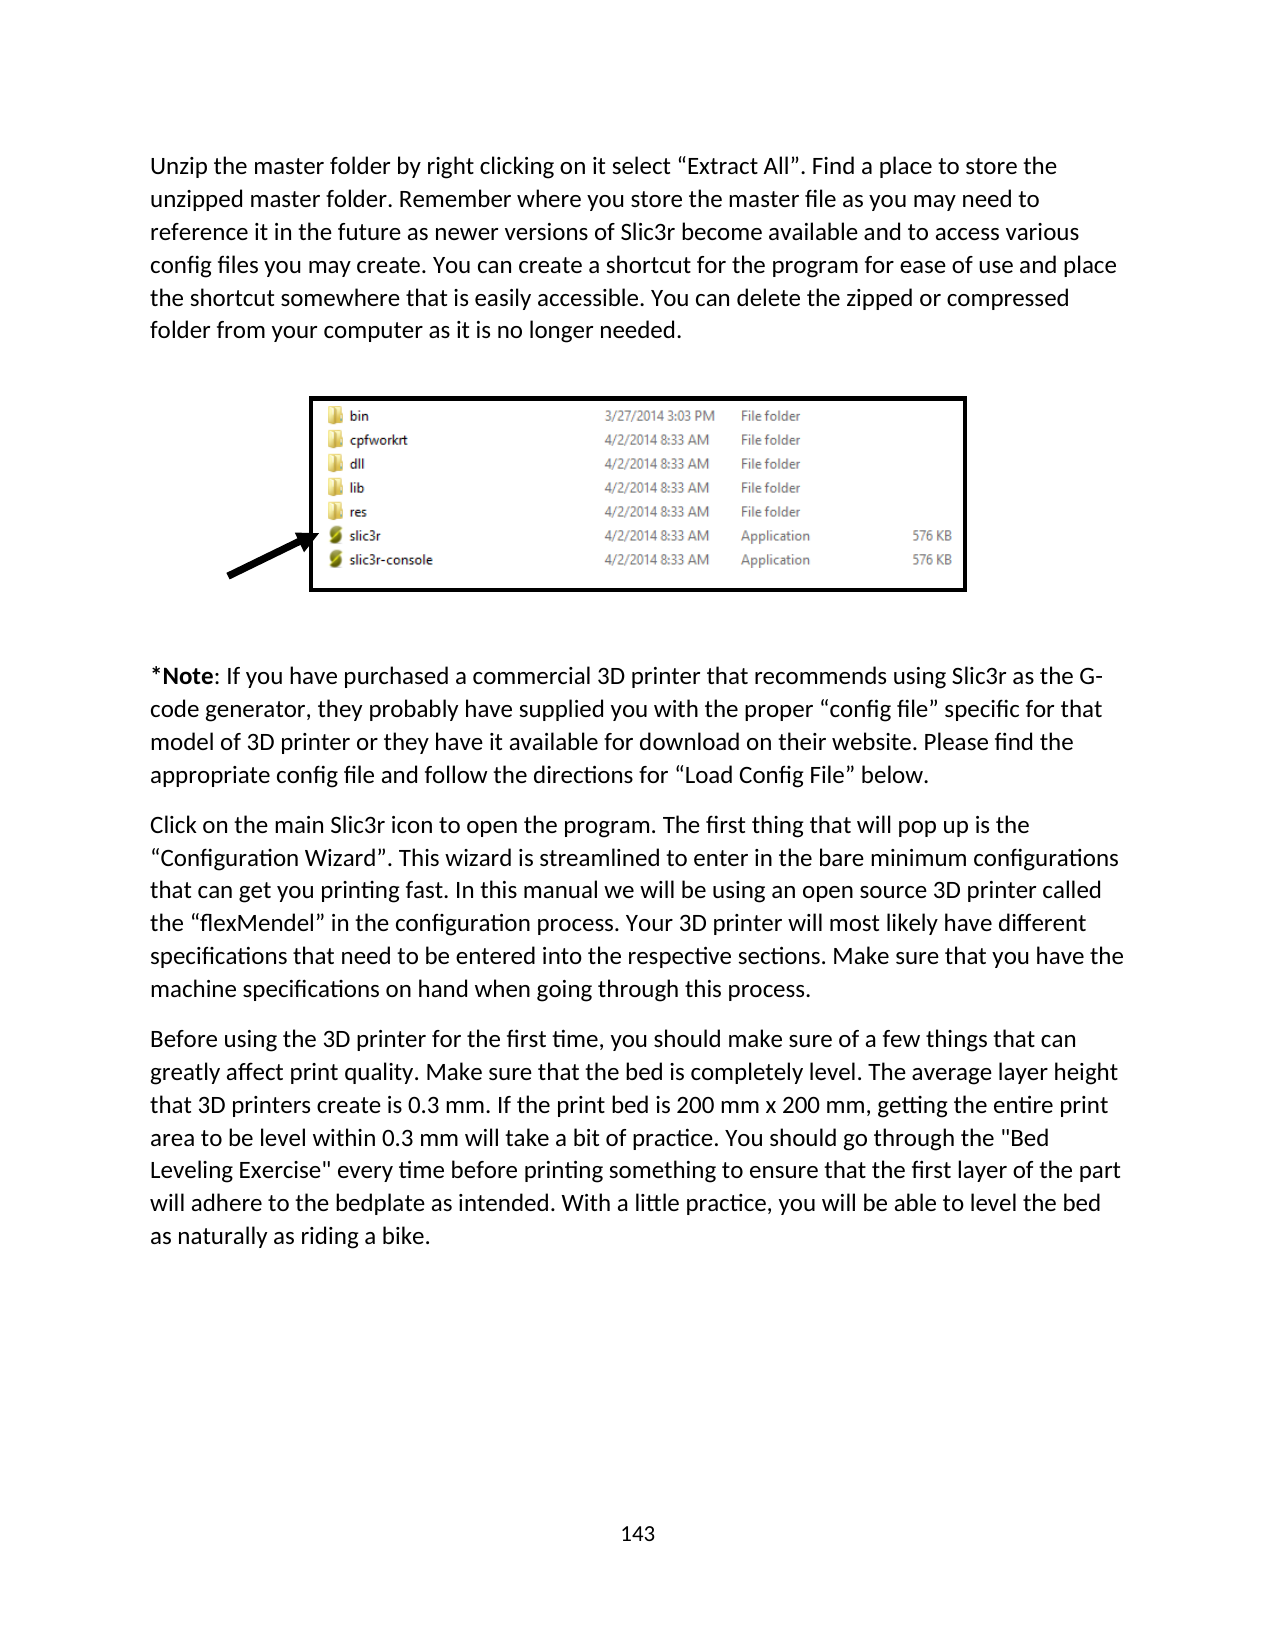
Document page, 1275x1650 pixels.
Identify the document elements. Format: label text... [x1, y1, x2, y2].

picture [327, 406, 952, 568]
text Unzip the master folder by right clicking on it select “Extract All”. Find a place to store the unzipped master folder. Remember where you store the master file as you may need to reference it in the future as newer versions of Slic3r become available and to access various config files you may create. You can create a shortcut for the program for ease of use and place the shortcut somewhere that is easily accessible. You can delete the zipped or compressed folder from your computer as it is no longer needed. [150, 150, 1125, 345]
text Click on the main Slic3r icon to open the program. The first thing that will pop up is the “Configuration Wizard”. This wizard is streamlined to enter in the bare minimum configurations that can get you printing fast. In this manual we will be using an open source 3D printer called the “flexMendel” in the configuration process. Your 3D printer will most likely have different specifications that need to be entered into the respective sections. Make sure that you have the machine specifications on hand when going through this process. [150, 809, 1125, 1004]
text *Note: If you have purchased a commercial 3D printer that recommends using Slic3r as the G-code generator, they probably have supplied you with the proper “config file” specific for that model of 3D printer or they have it available for download on their website. Please find the appropriate config file and follow the directions for “Load Config File” below. [150, 660, 1125, 790]
text Before using the 3D printer for the first time, you should make sure of a few things that can greatly affect print quality. Make sure that the bed is completely level. The average layer height that 3D printers create is 0.3 mm. If the print bed is 200 mm x 200 mm, getting the entire print area to be level within 0.3 mm will take a bit of practice. You should go through the "Bed Leveling Exercise" every time before printing something to ensure that the first layer of the part will adhere to the bedplate as intended. With a little practice, you will be able to level the bed as naturally as riding a bike. [150, 1023, 1125, 1251]
